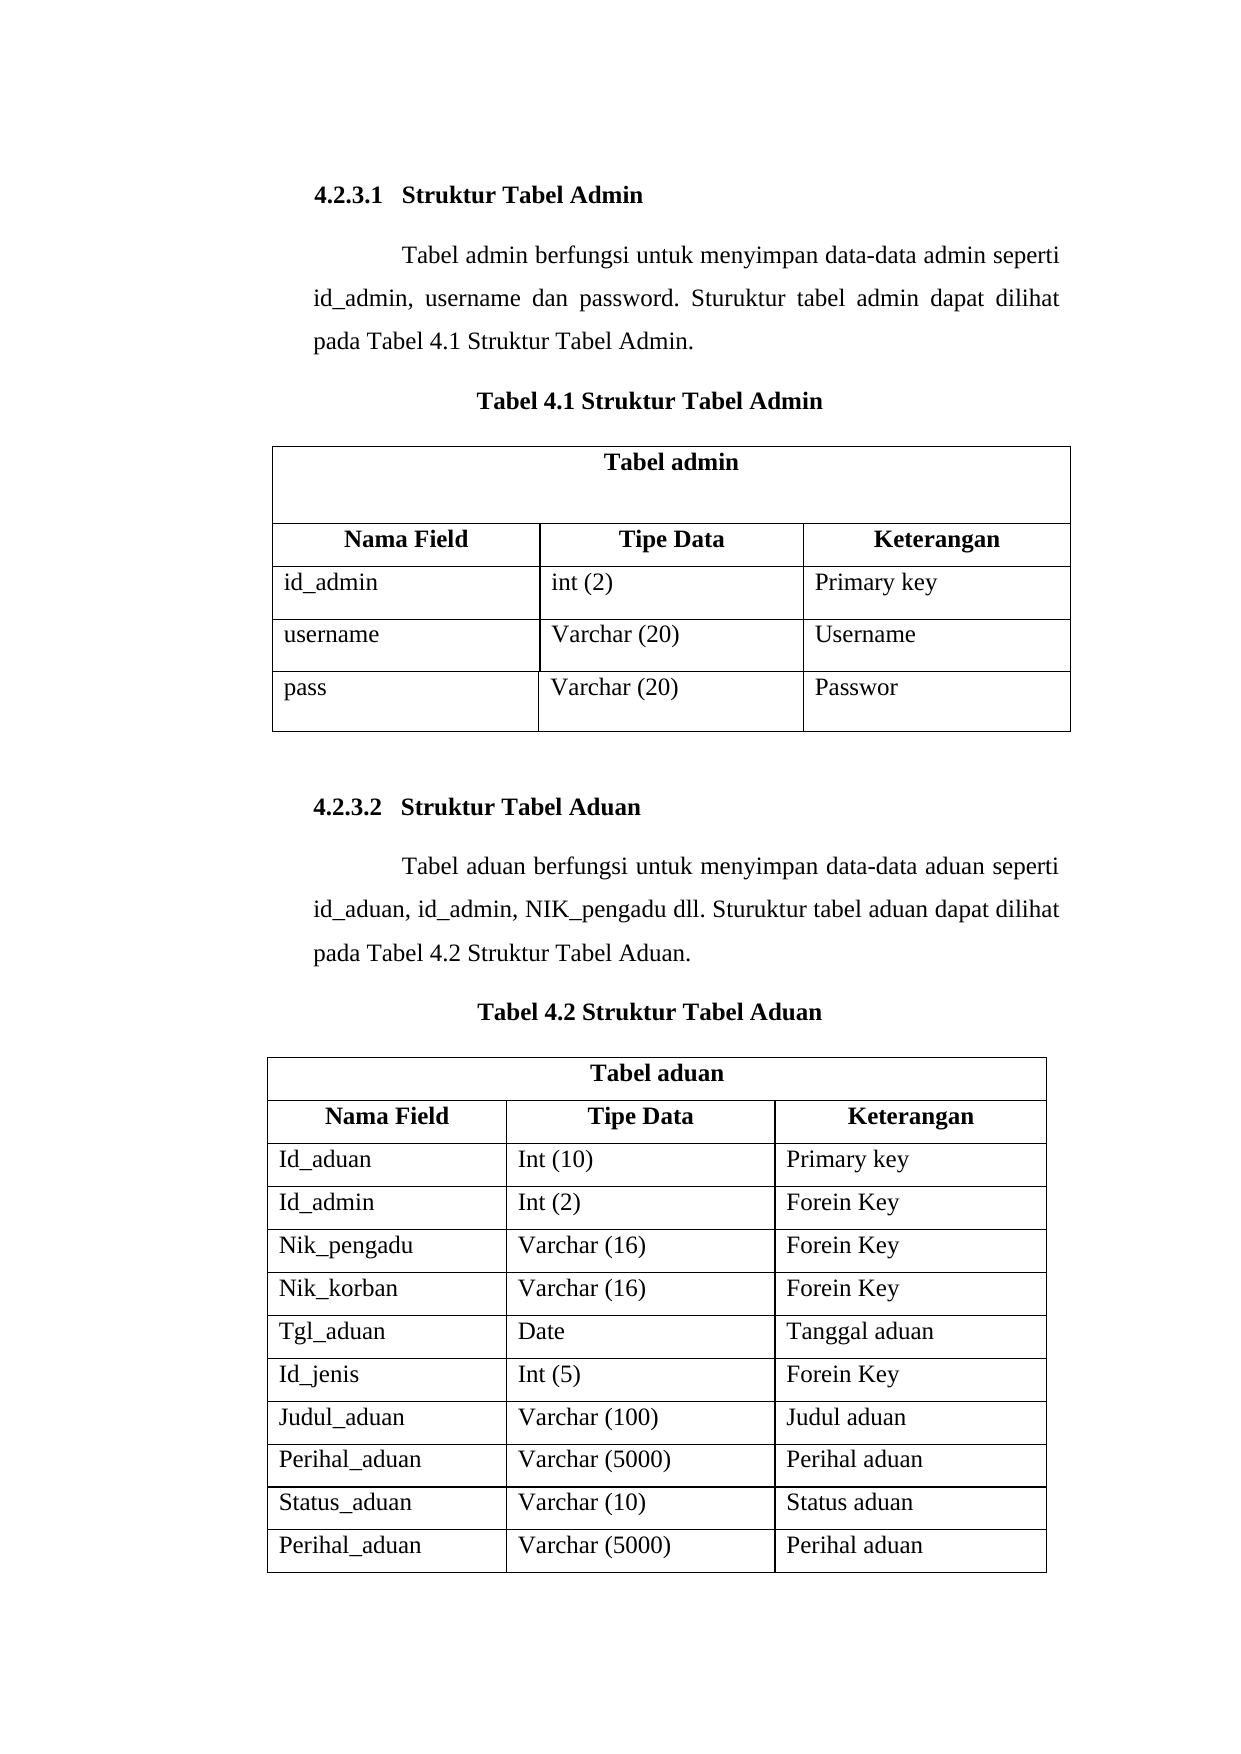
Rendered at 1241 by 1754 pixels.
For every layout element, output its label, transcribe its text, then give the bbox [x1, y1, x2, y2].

table_cell Perihal aduan [776, 1530, 1046, 1572]
table_cell Nik_korban [268, 1273, 506, 1315]
table_cell Tipe Data [541, 524, 803, 566]
table_cell Nik_pengadu [268, 1230, 506, 1272]
text 4.2.3.1 Struktur Tabel Admin [314, 180, 1060, 209]
text Tabel admin berfungsi untuk menyimpan data-data admin seperti id_admin, username dan password. Sturuktur tabel admin dapat dilihat pada Tabel 4.1 Struktur Tabel Admin. [313, 240, 1060, 355]
table_cell Varchar (16) [507, 1273, 774, 1315]
table_cell Judul aduan [776, 1402, 1046, 1443]
table_cell Forein Key [776, 1230, 1046, 1272]
table_cell username [273, 620, 539, 671]
table_cell Varchar (16) [507, 1230, 774, 1272]
table_cell Primary key [804, 567, 1070, 618]
table_cell Tipe Data [507, 1101, 774, 1143]
table_cell Tgl_aduan [268, 1316, 506, 1358]
table_cell Forein Key [776, 1273, 1046, 1315]
table_cell Perihal_aduan [268, 1530, 506, 1572]
table_cell Date [507, 1316, 774, 1358]
table_cell Forein Key [776, 1359, 1046, 1401]
text Tabel aduan berfungsi untuk menyimpan data-data aduan seperti id_aduan, id_admin, NIK_pengadu dll. Sturuktur tabel aduan dapat dilihat pada Tabel 4.2 Struktur Tabel Aduan. [313, 851, 1060, 966]
table_cell Int (5) [507, 1359, 774, 1401]
table_cell int (2) [541, 567, 803, 618]
table_cell Varchar (20) [541, 620, 803, 671]
table_cell Judul_aduan [268, 1402, 506, 1443]
text Tabel 4.1 Struktur Tabel Admin [239, 386, 1060, 415]
table_header Tabel aduan [268, 1058, 1046, 1100]
table_cell Forein Key [776, 1187, 1046, 1229]
table_cell Status aduan [776, 1488, 1046, 1529]
table_cell Int (2) [507, 1187, 774, 1229]
table_header Tabel admin [273, 447, 1070, 523]
table_cell Int (10) [507, 1144, 774, 1186]
table_cell Id_jenis [268, 1359, 506, 1401]
table_cell Primary key [776, 1144, 1046, 1186]
table_cell Tanggal aduan [776, 1316, 1046, 1358]
table_cell Varchar (5000) [507, 1445, 774, 1486]
table_cell Id_admin [268, 1187, 506, 1229]
table_cell Nama Field [268, 1101, 506, 1143]
table_cell Passwor [804, 672, 1070, 731]
table_cell Perihal_aduan [268, 1445, 506, 1486]
table_cell Varchar (20) [539, 672, 803, 731]
table_cell Keterangan [804, 524, 1070, 566]
table_cell Nama Field [273, 524, 539, 566]
table_cell Varchar (5000) [507, 1530, 774, 1572]
table_cell pass [273, 672, 538, 731]
text 4.2.3.2 Struktur Tabel Aduan [313, 792, 1060, 820]
table_cell Status_aduan [268, 1488, 506, 1529]
table_cell Keterangan [776, 1101, 1046, 1143]
table_cell Perihal aduan [776, 1445, 1046, 1486]
text Tabel 4.2 Struktur Tabel Aduan [239, 997, 1060, 1026]
table_cell Varchar (100) [507, 1402, 774, 1443]
table_cell id_admin [273, 567, 539, 618]
table_cell Varchar (10) [507, 1488, 774, 1529]
table_cell Username [804, 620, 1070, 671]
table_cell Id_aduan [268, 1144, 506, 1186]
